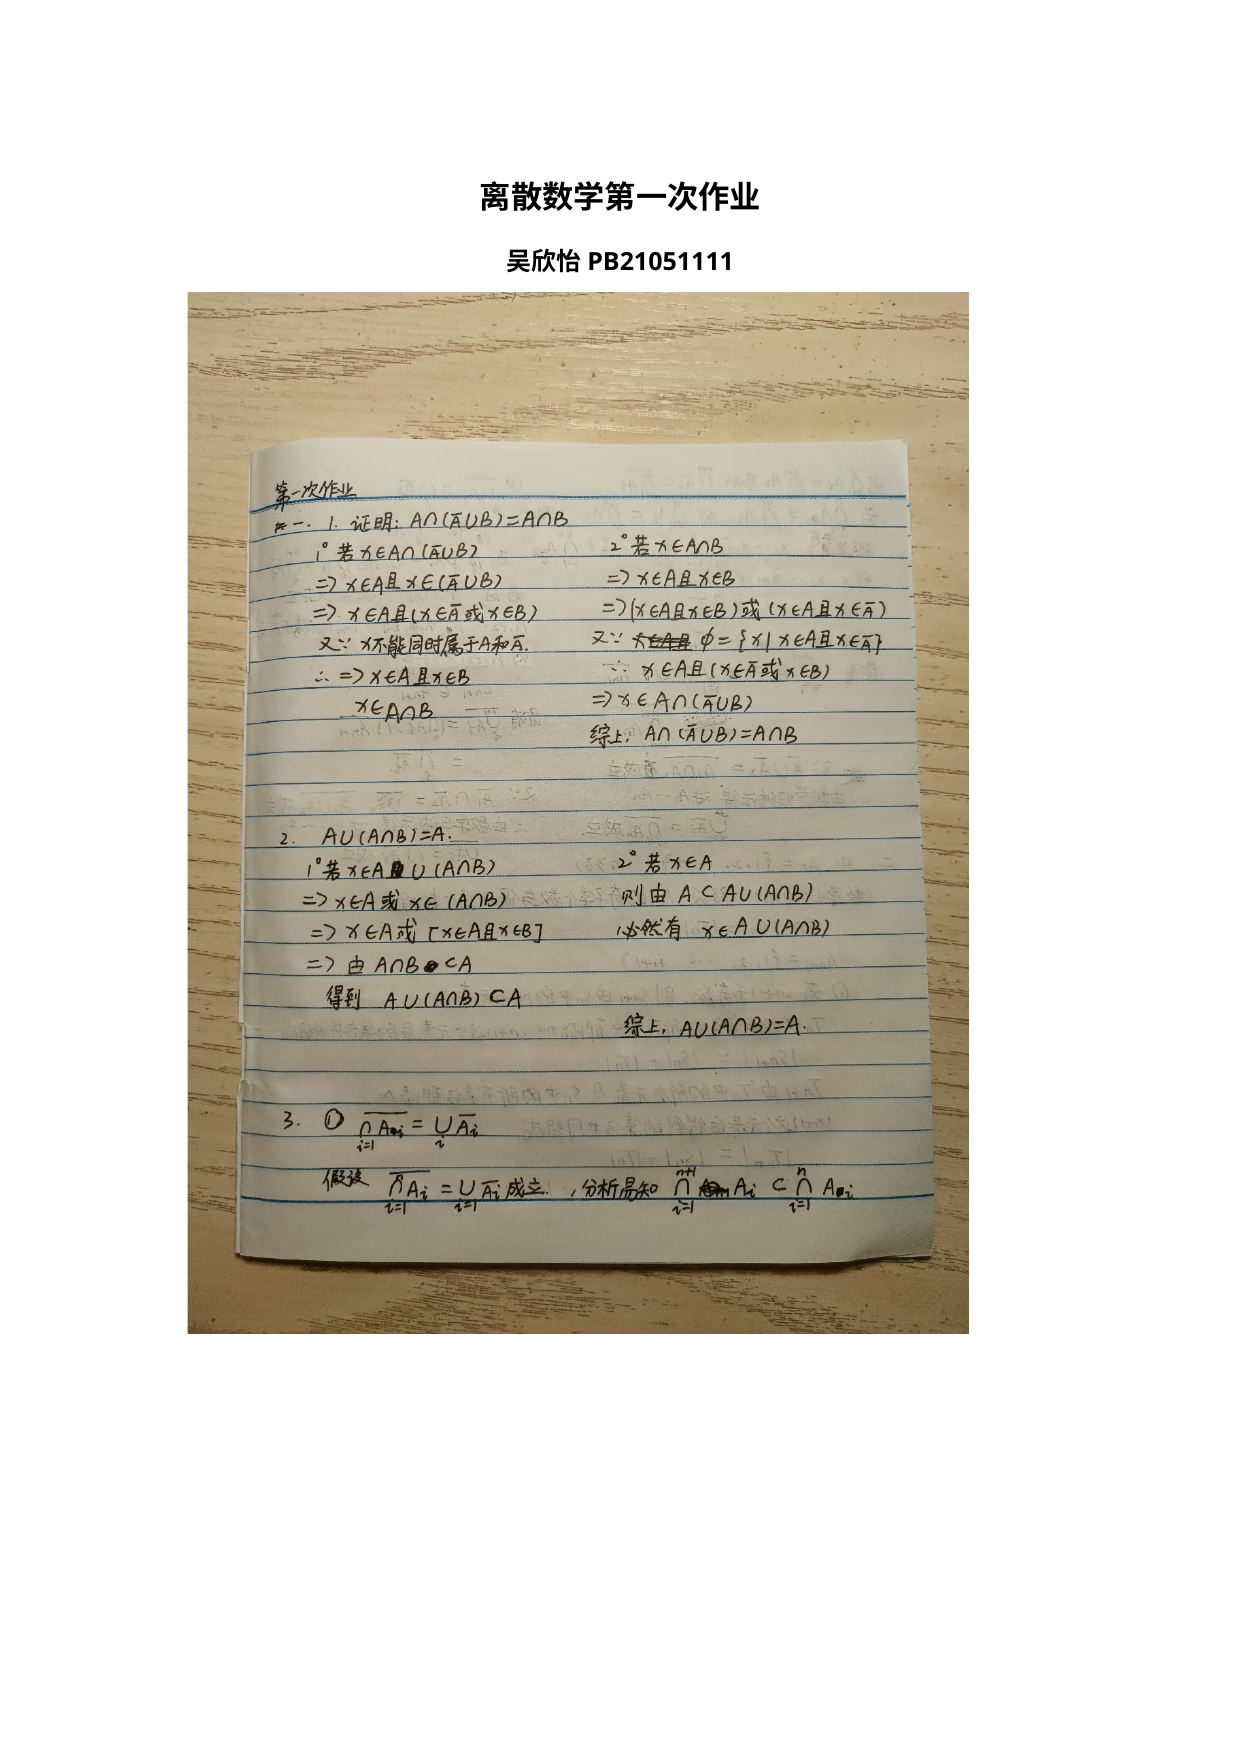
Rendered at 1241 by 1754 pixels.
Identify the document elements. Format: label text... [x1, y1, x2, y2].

text 离散数学第一次作业 [187, 162, 1053, 227]
text 吴欣怡 PB21051111 [187, 227, 1053, 292]
picture [187, 292, 969, 1334]
